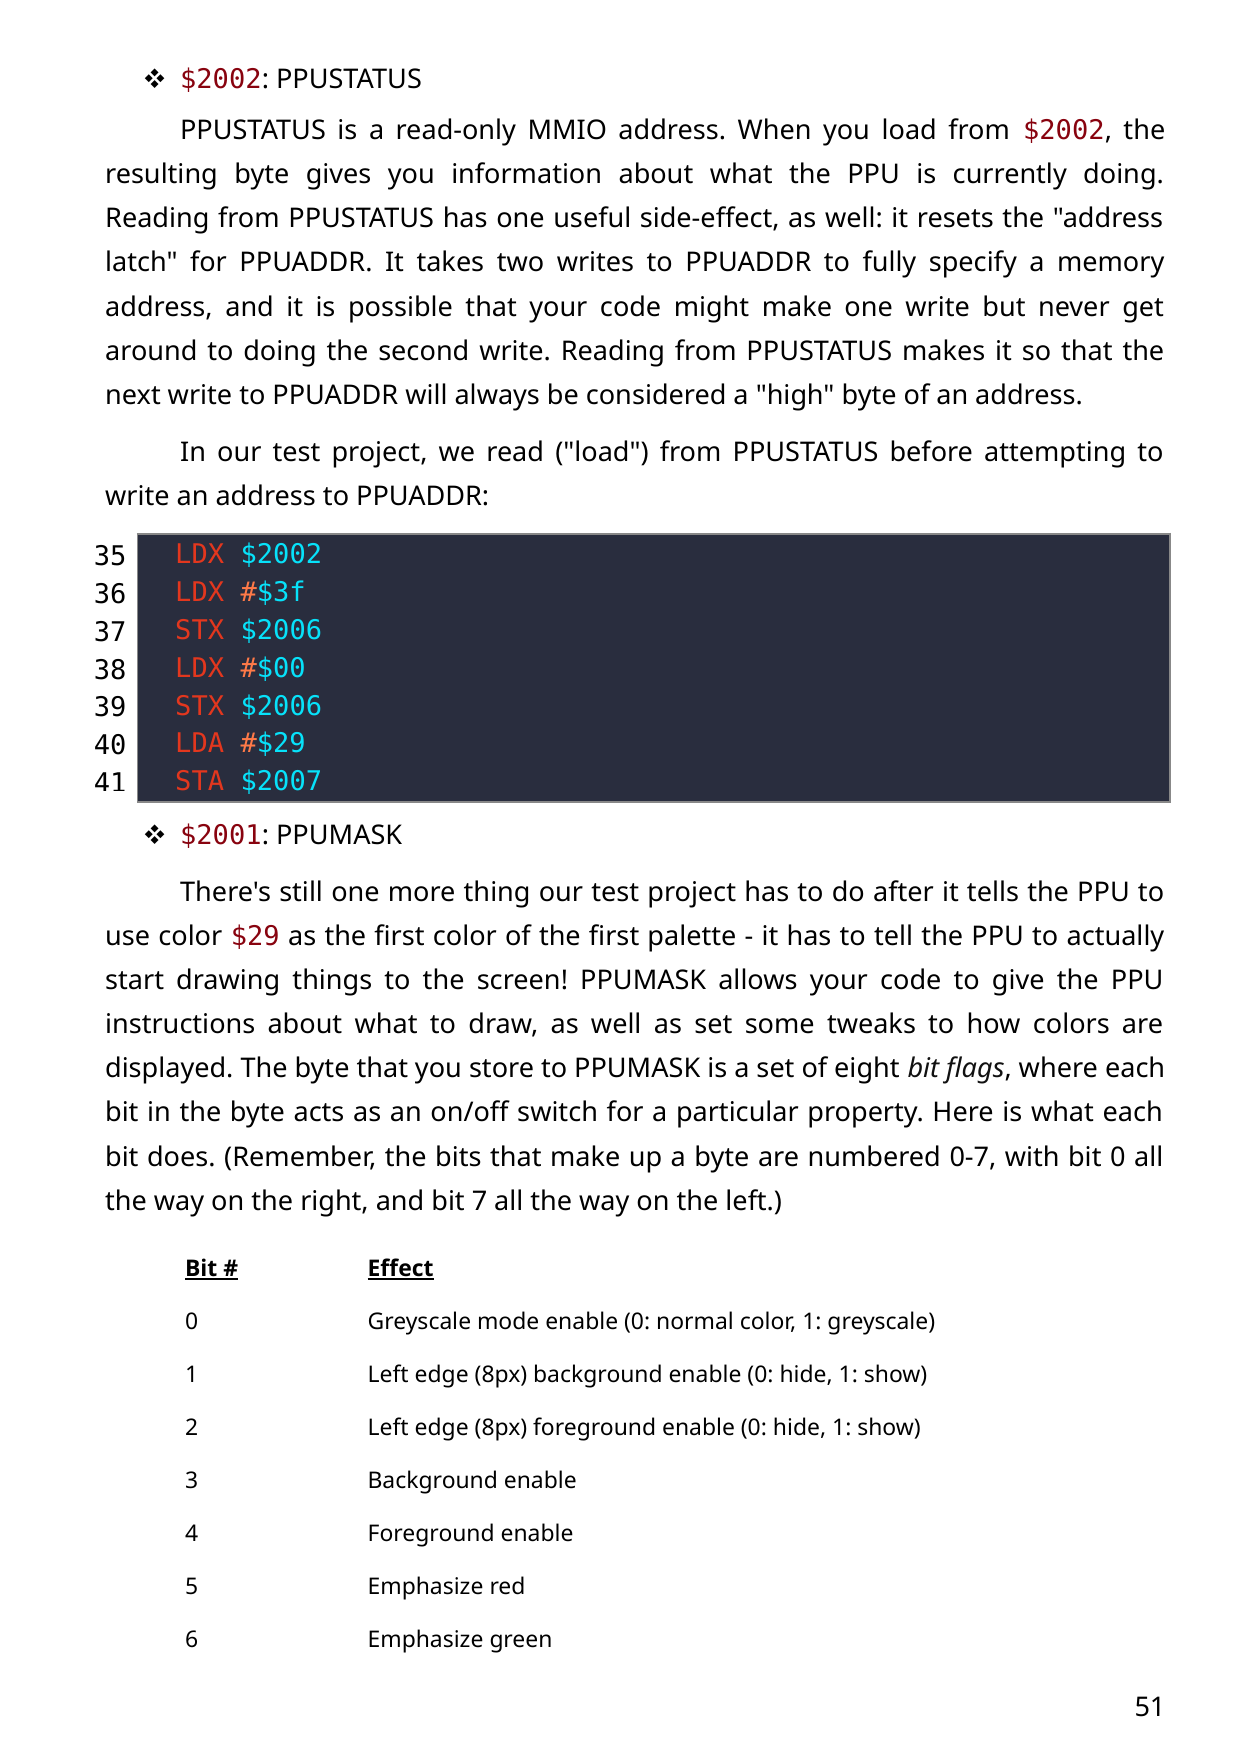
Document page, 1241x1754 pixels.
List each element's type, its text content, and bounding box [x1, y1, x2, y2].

list $2001: PPUMASK [142, 815, 1165, 852]
table_cell Foreground enable [366, 1503, 1016, 1556]
text STX $2006 [138, 684, 1169, 721]
table_cell 0 [183, 1291, 366, 1344]
list $2002: PPUSTATUS [142, 60, 1165, 97]
text PPUSTATUS is a read-only MMIO address. When you load from $2002, the resulting byte gives you information about what the PPU is currently doing. Reading from PPUSTATUS has one useful side-effect, as well: it resets the "address latch" for PPUADDR. It takes two writes to PPUADDR to fully specify a memory address, and it is possible that your code might make one write but never get around to doing the second write. Reading from PPUSTATUS makes it so that the next write to PPUADDR will always be considered a "high" byte of an address. [105, 110, 1165, 412]
table_cell 5 [183, 1556, 366, 1609]
table_cell Emphasize green [366, 1609, 1016, 1662]
table_cell 3 [183, 1450, 366, 1503]
text LDX #$00 [138, 646, 1169, 684]
text LDX $2002 [138, 535, 1169, 570]
text STA $2007 [138, 760, 1169, 801]
text In our test project, we read ("load") from PPUSTATUS before attempting to write an address to PPUADDR: [105, 432, 1165, 513]
table_cell Greyscale mode enable (0: normal color, 1: greyscale) [366, 1291, 1016, 1344]
table_cell 1 [183, 1344, 366, 1397]
table_cell Background enable [366, 1450, 1016, 1503]
table_header Effect [366, 1238, 1016, 1291]
table_cell 6 [183, 1609, 366, 1662]
text STX $2006 [138, 608, 1169, 646]
table_header Bit # [183, 1238, 366, 1291]
text LDA #$29 [138, 722, 1169, 759]
table_cell Left edge (8px) foreground enable (0: hide, 1: show) [366, 1397, 1016, 1450]
table_cell Emphasize red [366, 1556, 1016, 1609]
table_cell 2 [183, 1397, 366, 1450]
text There's still one more thing our test project has to do after it tells the PPU to use color $29 as the first color of the first palette - it has to tell the PPU to actually start drawing things to the screen! PPUMASK allows your code to give the PPU instructions about what to draw, as well as set some tweaks to how colors are displayed. The byte that you store to PPUMASK is a set of eight bit flags, where each bit in the byte acts as an on/off switch for a particular property. Here is what each bit does. (Remember, the bits that make up a byte are numbered 0-7, with bit 0 all the way on the right, and bit 7 all the way on the left.) [105, 872, 1165, 1218]
table_cell Left edge (8px) background enable (0: hide, 1: show) [366, 1344, 1016, 1397]
table_cell 4 [183, 1503, 366, 1556]
text LDX #$3f [138, 571, 1169, 608]
